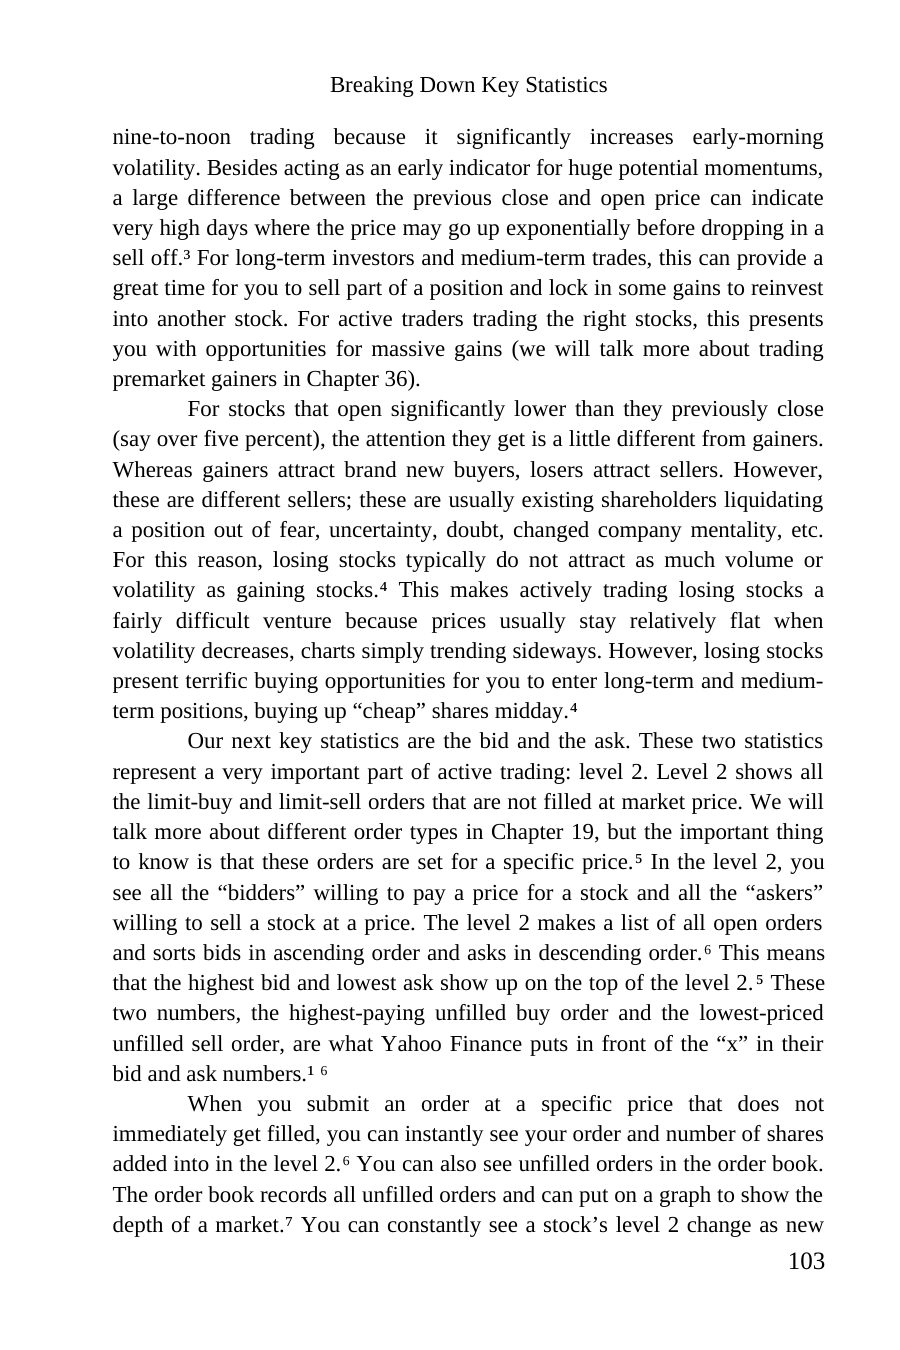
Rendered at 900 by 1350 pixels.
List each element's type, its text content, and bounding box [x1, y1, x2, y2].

text For stocks that open significantly lower than they previously close (say over five percent), the attention they get is a little different from gainers. Whereas gainers attract brand new buyers, losers attract sellers. However, these are different sellers; these are usually existing shareholders liquidating a position out of fear, uncertainty, doubt, changed company mentality, etc. For this reason, losing stocks typically do not attract as much volume or volatility as gaining stocks.⁴ This makes actively trading losing stocks a fairly difficult venture because prices usually stay relatively flat when volatility decreases, charts simply trending sideways. However, losing stocks present terrific buying opportunities for you to enter long-term and medium-term positions, buying up “cheap” shares midday.⁴ [112, 395, 825, 724]
text Our next key statistics are the bid and the ask. These two statistics represent a very important part of active trading: level 2. Level 2 shows all the limit-buy and limit-sell orders that are not filled at market price. We will talk more about different order types in Chapter 19, but the important thing to know is that these orders are set for a specific price.⁵ In the level 2, you see all the “bidders” willing to pay a price for a stock and all the “askers” willing to sell a stock at a price. The level 2 makes a list of all open orders and sorts bids in ascending order and asks in descending order.⁶ This means that the highest bid and lowest ask show up on the top of the level 2.⁵ These two numbers, the highest-paying unfilled buy order and the lowest-priced unfilled sell order, are what Yahoo Finance puts in front of the “x” in their bid and ask numbers.¹ ⁶ [112, 728, 825, 1086]
